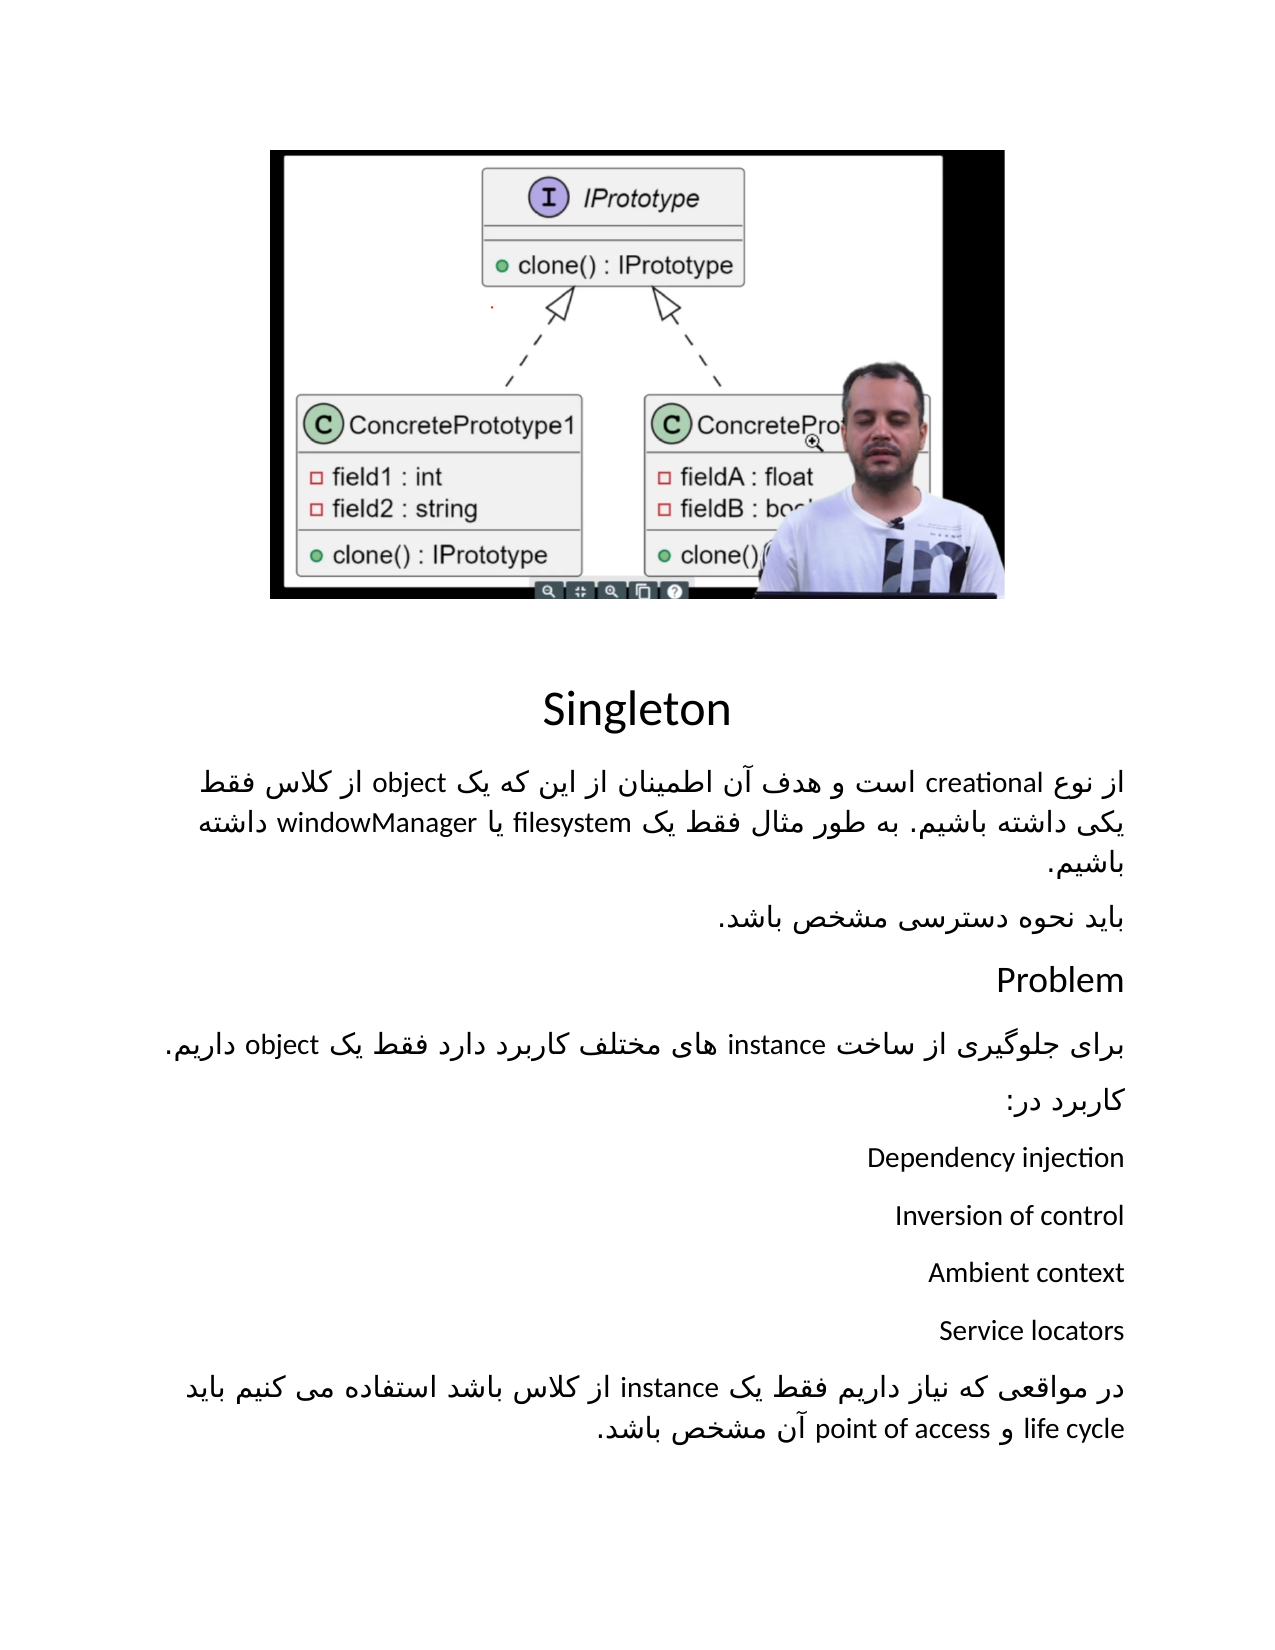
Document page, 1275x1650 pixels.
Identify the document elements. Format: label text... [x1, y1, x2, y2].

text باید نحوه دسترسی مشخص باشد. [150, 901, 1125, 935]
text کاربرد در: [150, 1083, 1125, 1117]
text Dependency injection [150, 1139, 1125, 1174]
text از نوع creational است و هدف آن اطمینان از این که یک object از کلاس فقط یکی داشته باشیم. به طور مثال فقط یک filesystem یا windowManager داشته باشیم. [150, 764, 1125, 879]
text Inversion of control [150, 1197, 1125, 1232]
text Service locators [150, 1312, 1125, 1347]
text Ambient context [150, 1254, 1125, 1290]
text Singleton [150, 677, 1125, 738]
picture [270, 150, 1005, 599]
text در مواقعی که نیاز داریم فقط یک instance از کلاس باشد استفاده می کنیم باید life cycle و point of access آن مشخص باشد. [150, 1369, 1125, 1446]
text Problem [150, 956, 1125, 1002]
text برای جلوگیری از ساخت instance های مختلف کاربرد دارد فقط یک object داریم. [150, 1026, 1125, 1061]
